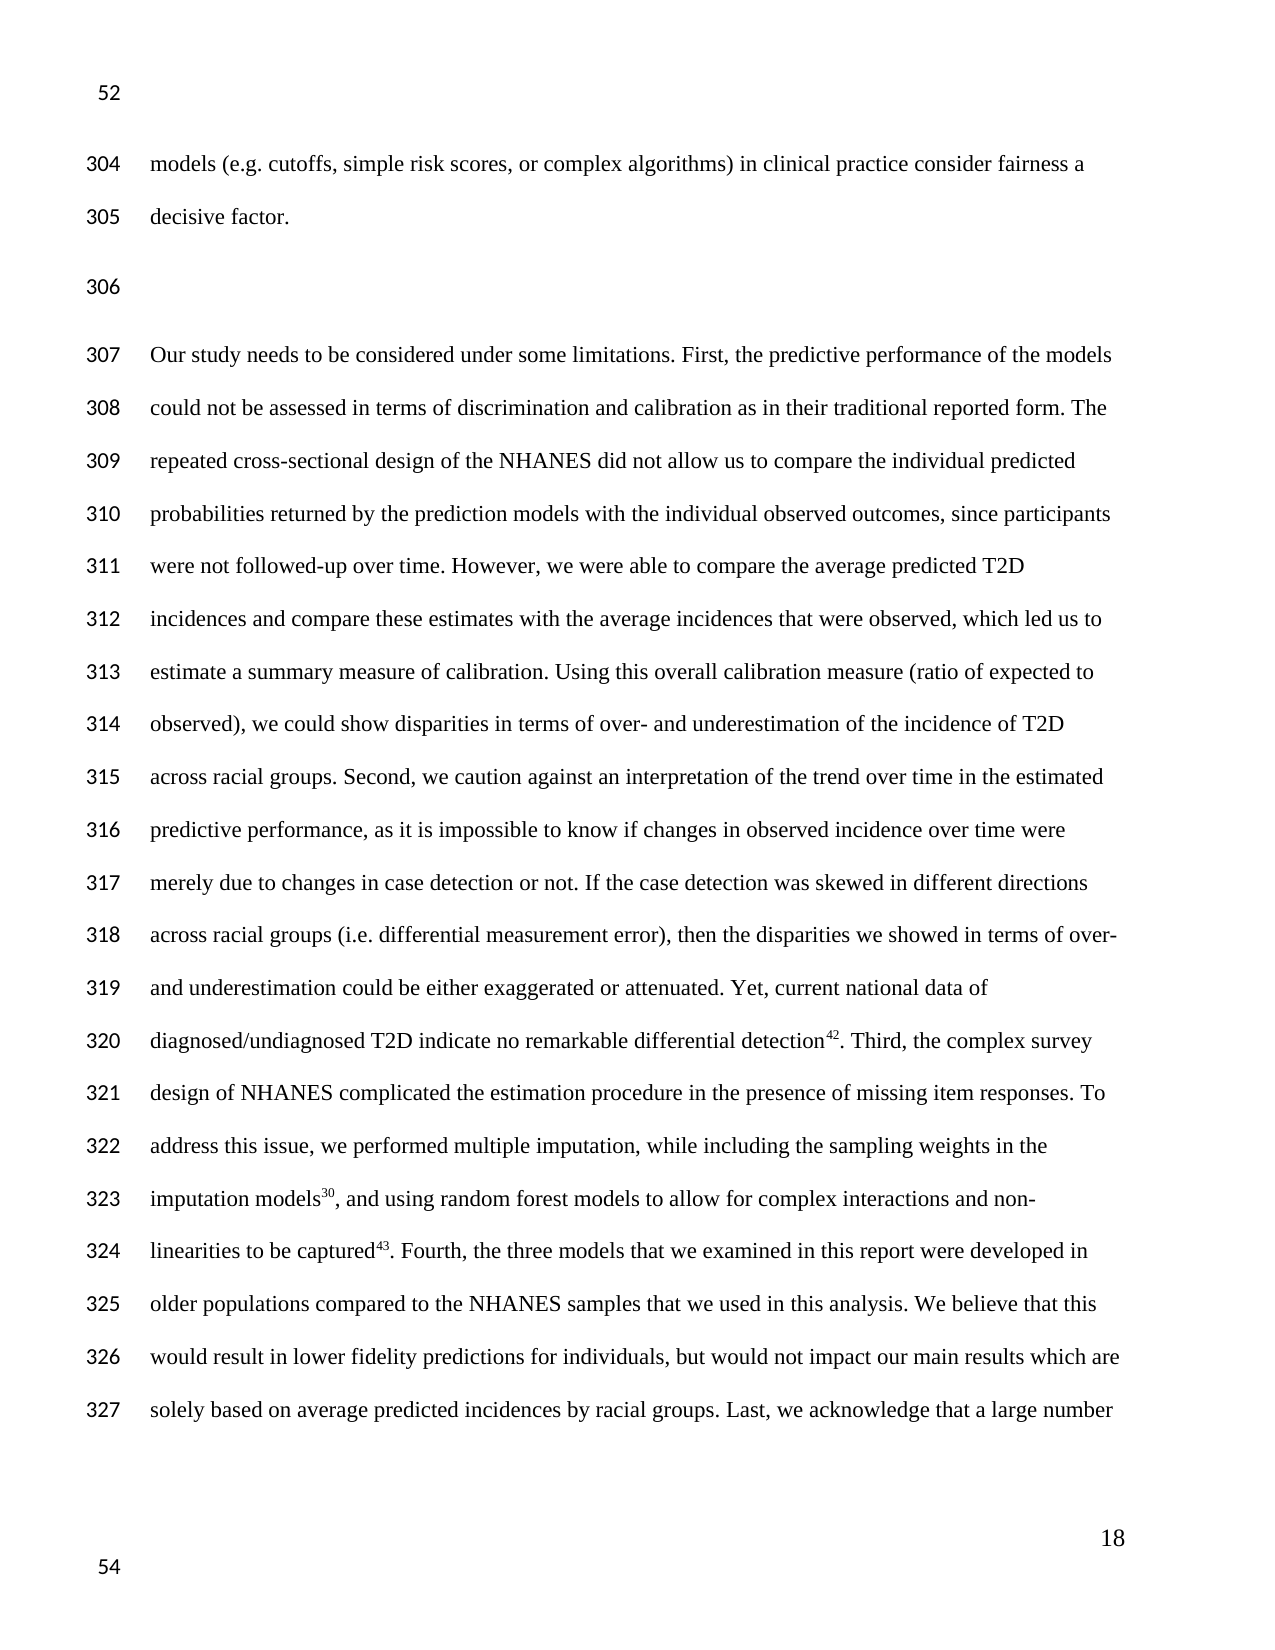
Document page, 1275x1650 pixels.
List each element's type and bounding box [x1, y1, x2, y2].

text [150, 341, 1125, 1422]
text [150, 150, 1125, 229]
